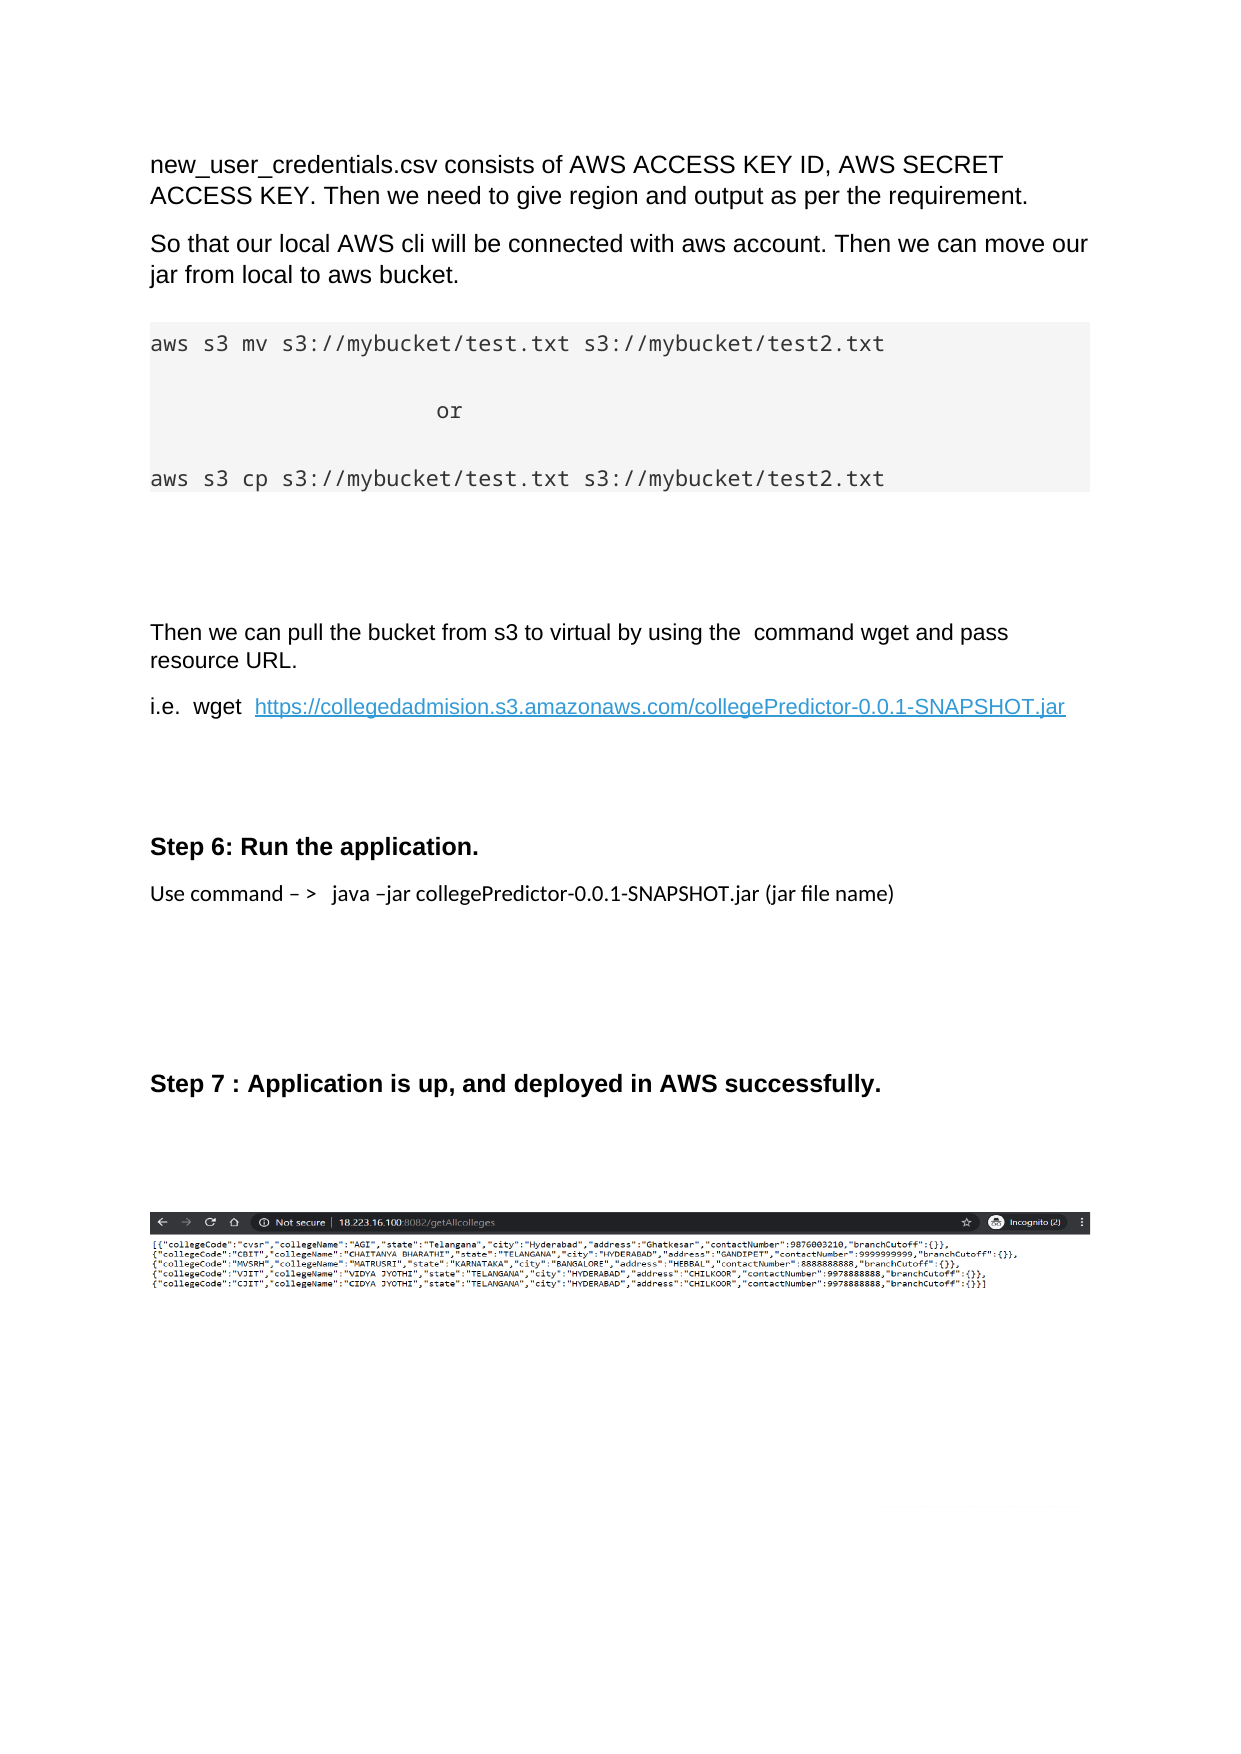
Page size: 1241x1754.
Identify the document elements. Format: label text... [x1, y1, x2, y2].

text Use command – > java –jar collegePredictor-0.0.1-SNAPSHOT.jar (jar file name) [150, 879, 1090, 907]
text Then we can pull the bucket from s3 to virtual by using the command wget and pass resource URL. [150, 619, 1090, 674]
text Step 7 : Application is up, and deployed in AWS successfully. [150, 1069, 1090, 1098]
text So that our local AWS cli will be connected with aws account. Then we can move our jar from local to aws bucket. [150, 229, 1090, 288]
text or [150, 389, 1090, 425]
text new_user_credentials.csv consists of AWS ACCESS KEY ID, AWS SECRET ACCESS KEY. Then we need to give region and output as per the requirement. [150, 150, 1090, 210]
text aws s3 cp s3://mybucket/test.txt s3://mybucket/test2.txt [150, 456, 1090, 492]
picture [150, 1212, 1091, 1507]
text Step 6: Run the application. [150, 831, 1090, 860]
text aws s3 mv s3://mybucket/test.txt s3://mybucket/test2.txt [150, 322, 1090, 358]
text i.e. wget https://collegedadmision.s3.amazonaws.com/collegePredictor-0.0.1-SNAPSHOT.jar [150, 693, 1090, 719]
